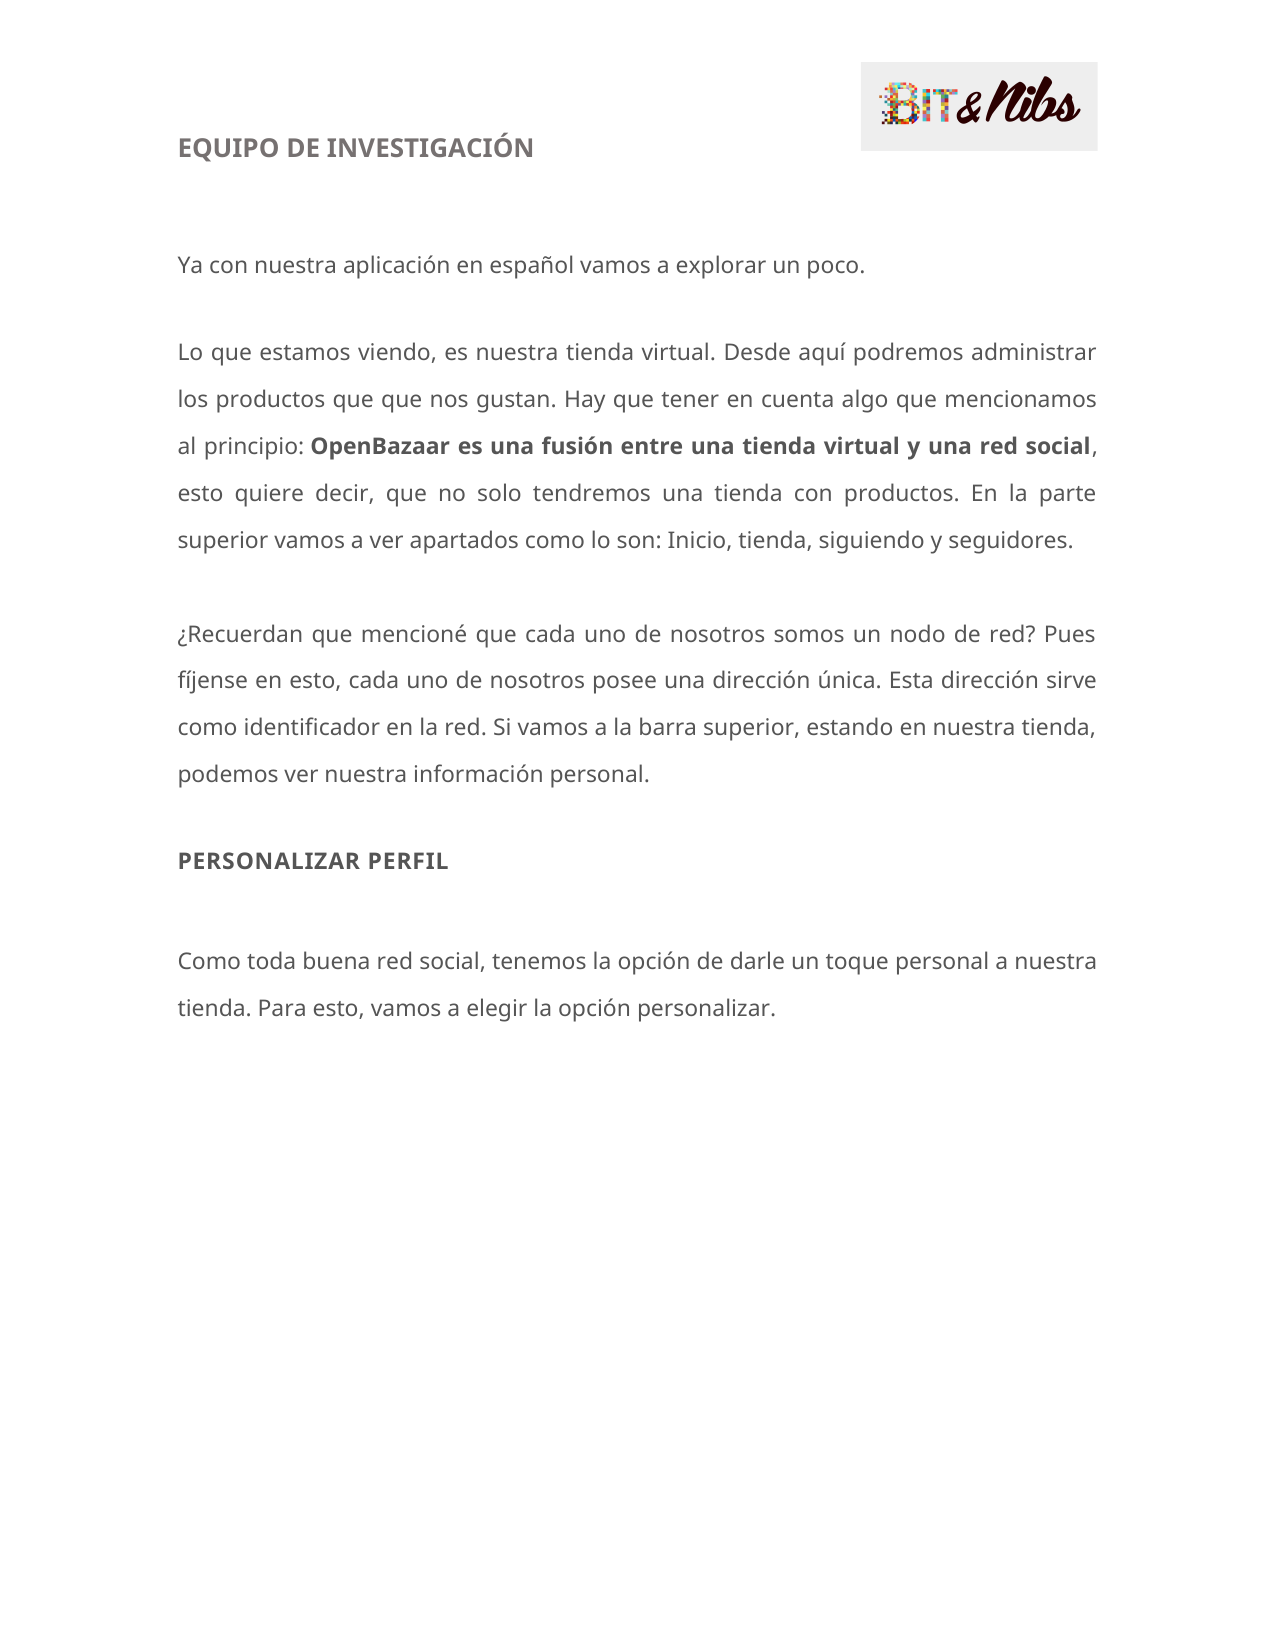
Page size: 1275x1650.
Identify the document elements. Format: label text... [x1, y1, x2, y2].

text ¿Recuerdan que mencioné que cada uno de nosotros somos un nodo de red? Pues fíjense en esto, cada uno de nosotros posee una dirección única. Esta dirección sirve como identificador en la red. Si vamos a la barra superior, estando en nuestra tienda, podemos ver nuestra información personal. [177, 617, 1098, 789]
text Lo que estamos viendo, es nuestra tienda virtual. Desde aquí podremos administrar los productos que que nos gustan. Hay que tener en cuenta algo que mencionamos al principio: OpenBazaar es una fusión entre una tienda virtual y una red social, esto quiere decir, que no solo tendremos una tienda con productos. En la parte superior vamos a ver apartados como lo son: Inicio, tienda, siguiendo y seguidores. [177, 336, 1098, 555]
text Como toda buena red social, tenemos la opción de darle un toque personal a nuestra tienda. Para esto, vamos a elegir la opción personalizar. [177, 945, 1098, 1023]
text Ya con nuestra aplicación en español vamos a explorar un poco. [177, 249, 1098, 281]
subtitle PERSONALIZAR PERFIL [177, 845, 1098, 876]
picture [860, 62, 1098, 151]
